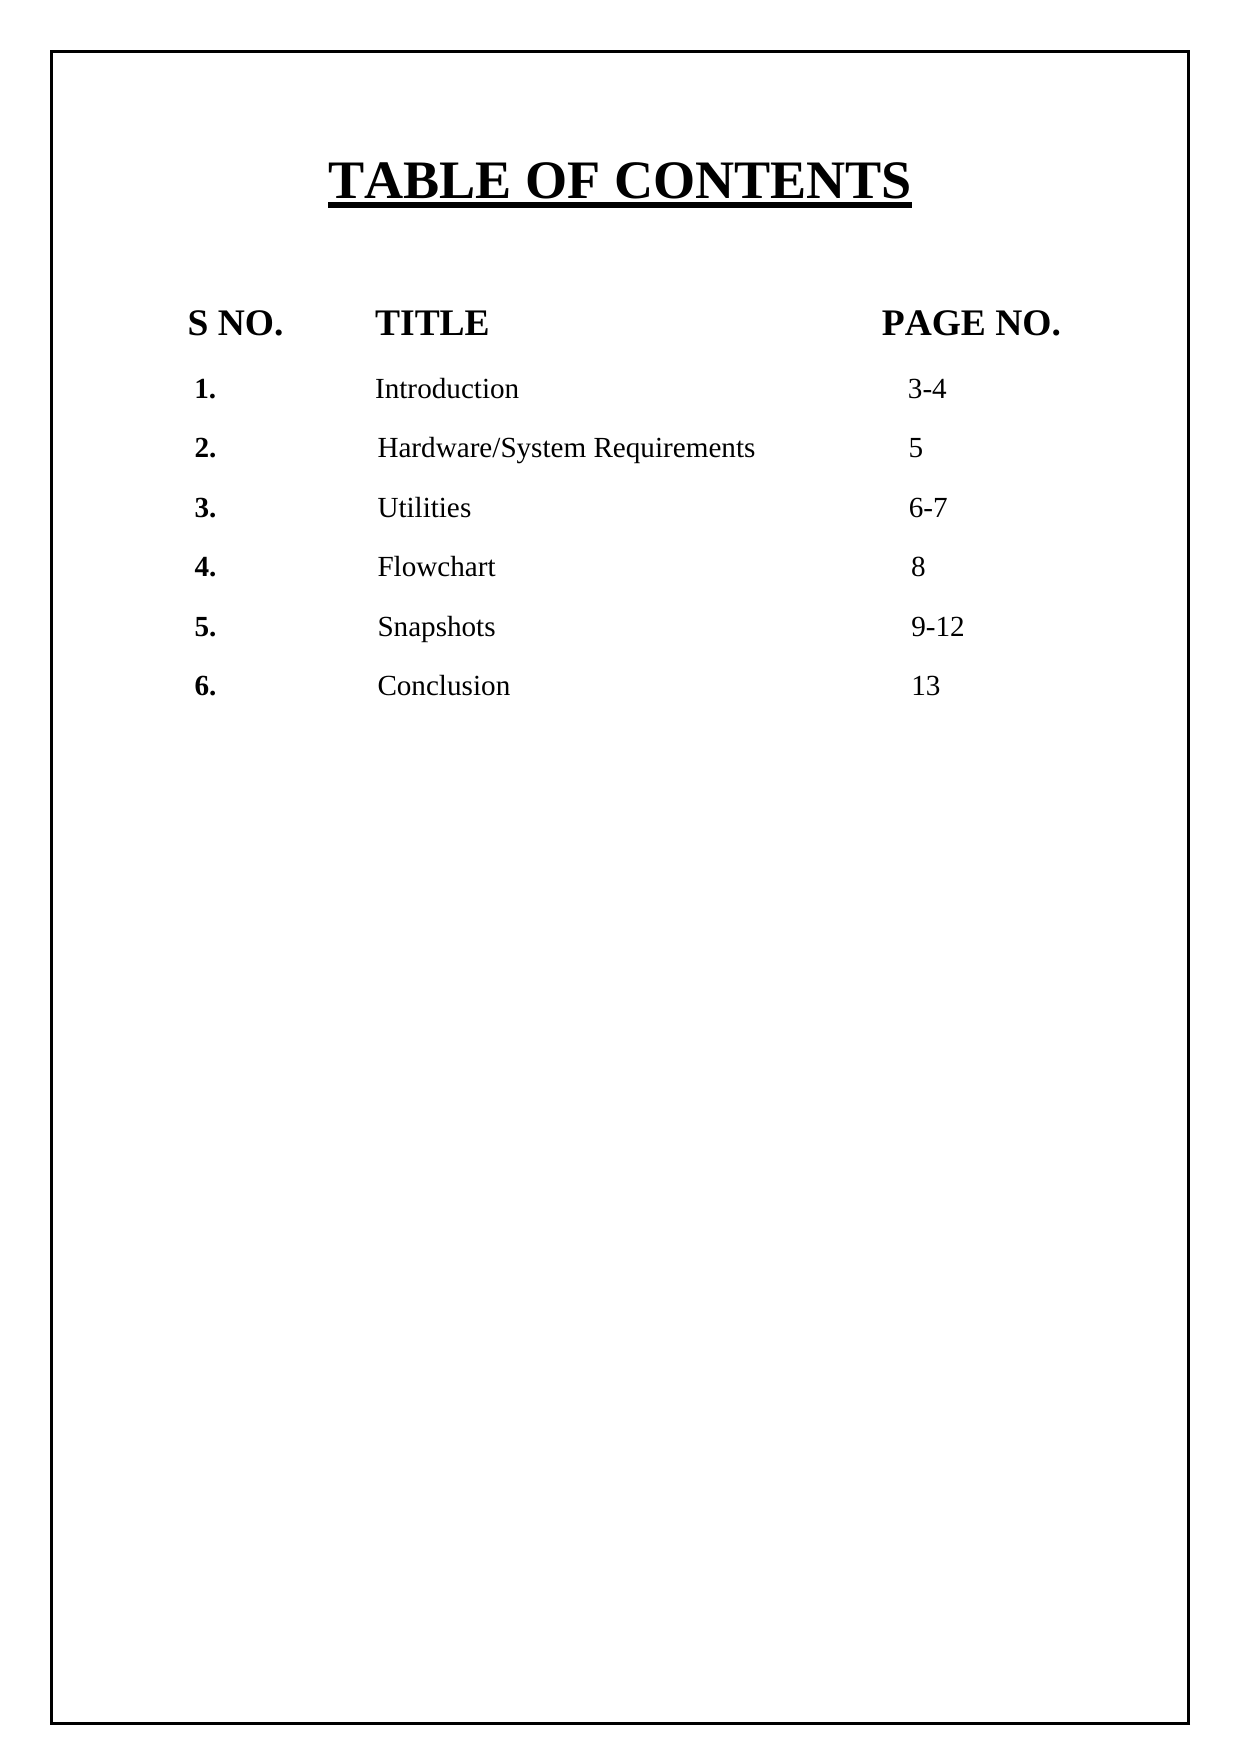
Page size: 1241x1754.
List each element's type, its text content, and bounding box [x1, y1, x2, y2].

list Conclusion 13 [194, 668, 1165, 702]
subtitle S NO. TITLE PAGE NO. [187, 300, 1165, 343]
list Utilities 6-7 [194, 490, 1165, 523]
list Introduction 3-4 [194, 371, 1165, 404]
list Snapshots 9-12 [194, 609, 1165, 643]
subtitle TABLE OF CONTENTS [173, 148, 1067, 210]
list Flowchart 8 [194, 549, 1165, 583]
list Hardware/System Requirements 5 [194, 430, 1165, 464]
